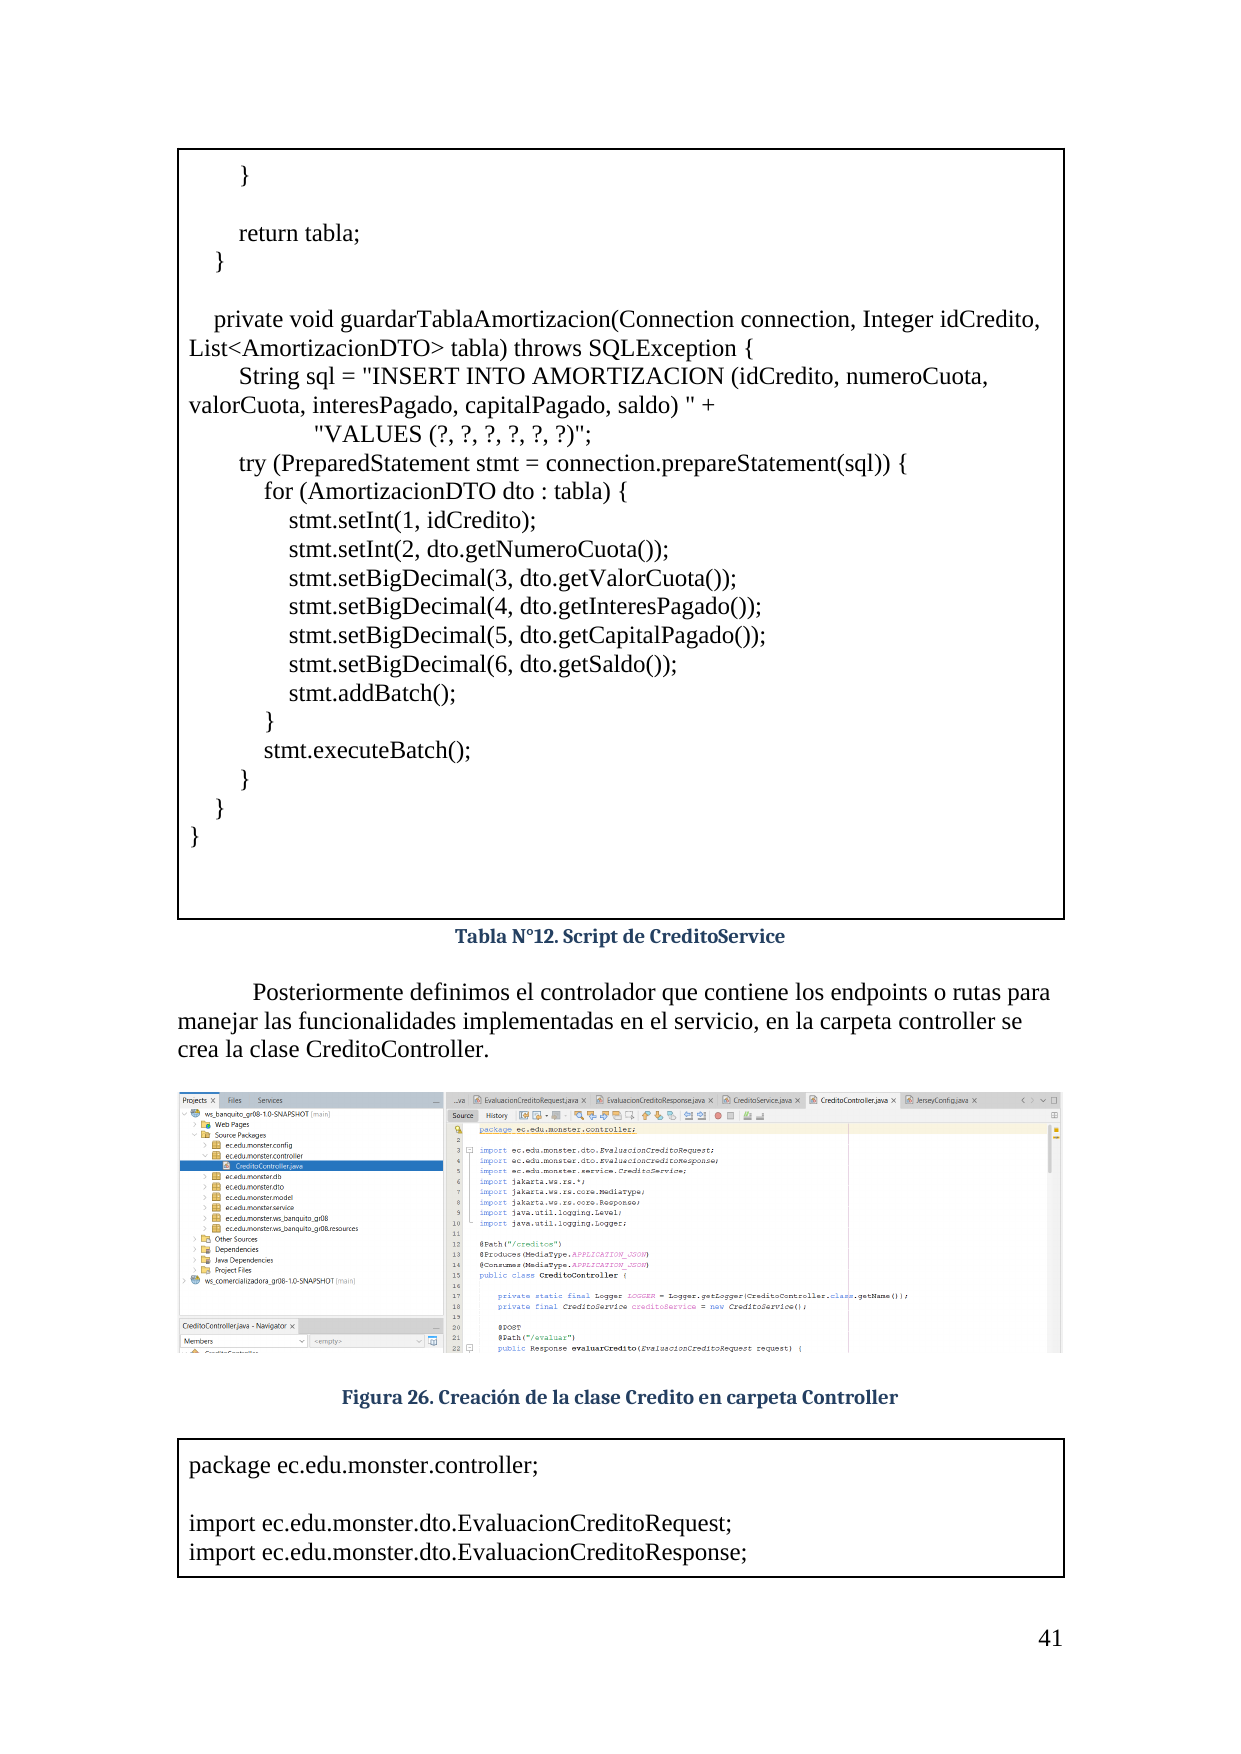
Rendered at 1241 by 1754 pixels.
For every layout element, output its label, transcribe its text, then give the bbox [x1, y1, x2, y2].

subtitle Tabla N°12. Script de CreditoService [177, 924, 1063, 948]
picture [177, 1092, 1063, 1353]
subtitle Figura 26. Creación de la clase Credito en carpeta Controller [177, 1385, 1063, 1409]
text Posteriormente definimos el controlador que contiene los endpoints o rutas para manejar las funcionalidades implementadas en el servicio, en la carpeta controller se crea la clase CreditoController. [177, 977, 1063, 1063]
